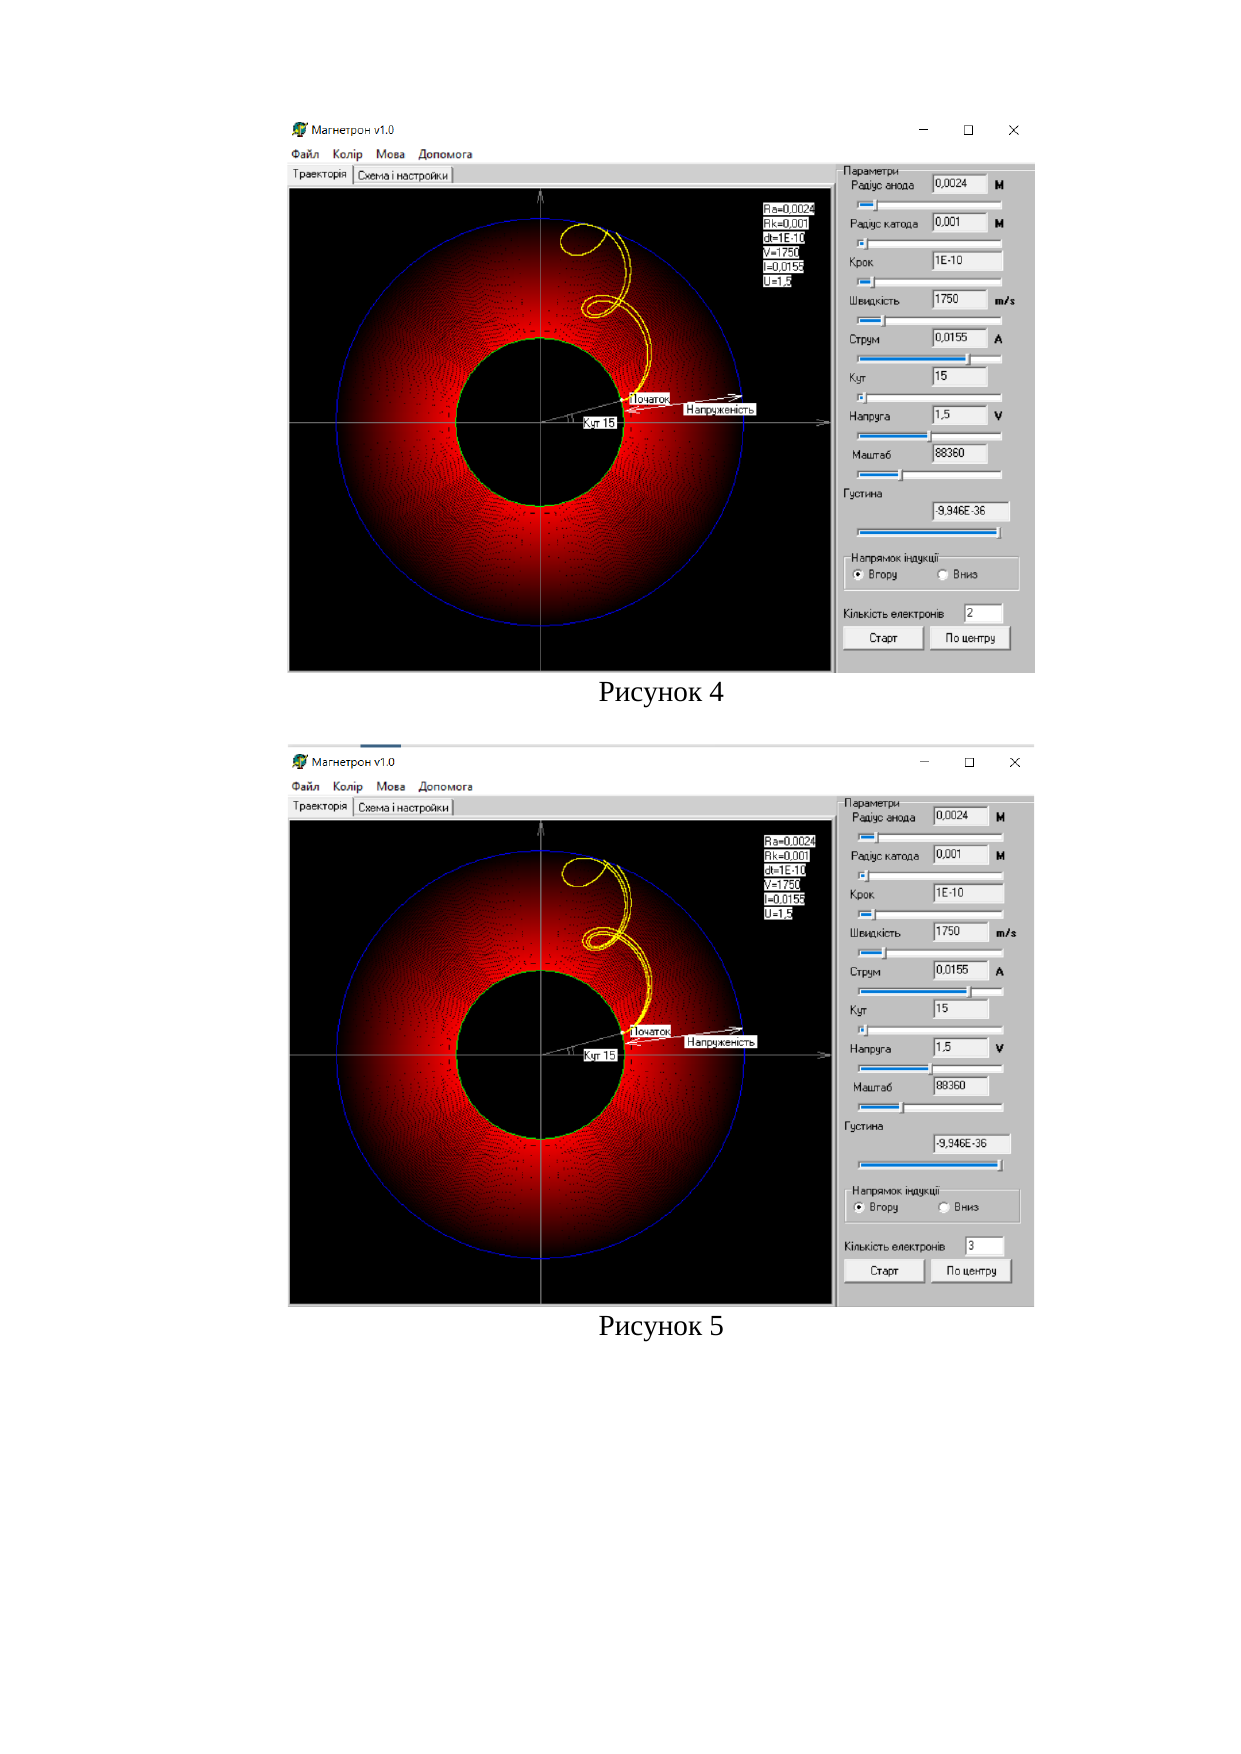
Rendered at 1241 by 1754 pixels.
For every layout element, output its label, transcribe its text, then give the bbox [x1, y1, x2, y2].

list Рисунок 4 [170, 674, 1152, 707]
picture [287, 118, 1035, 673]
picture [287, 744, 1035, 1307]
list Рисунок 5 [170, 1308, 1152, 1342]
